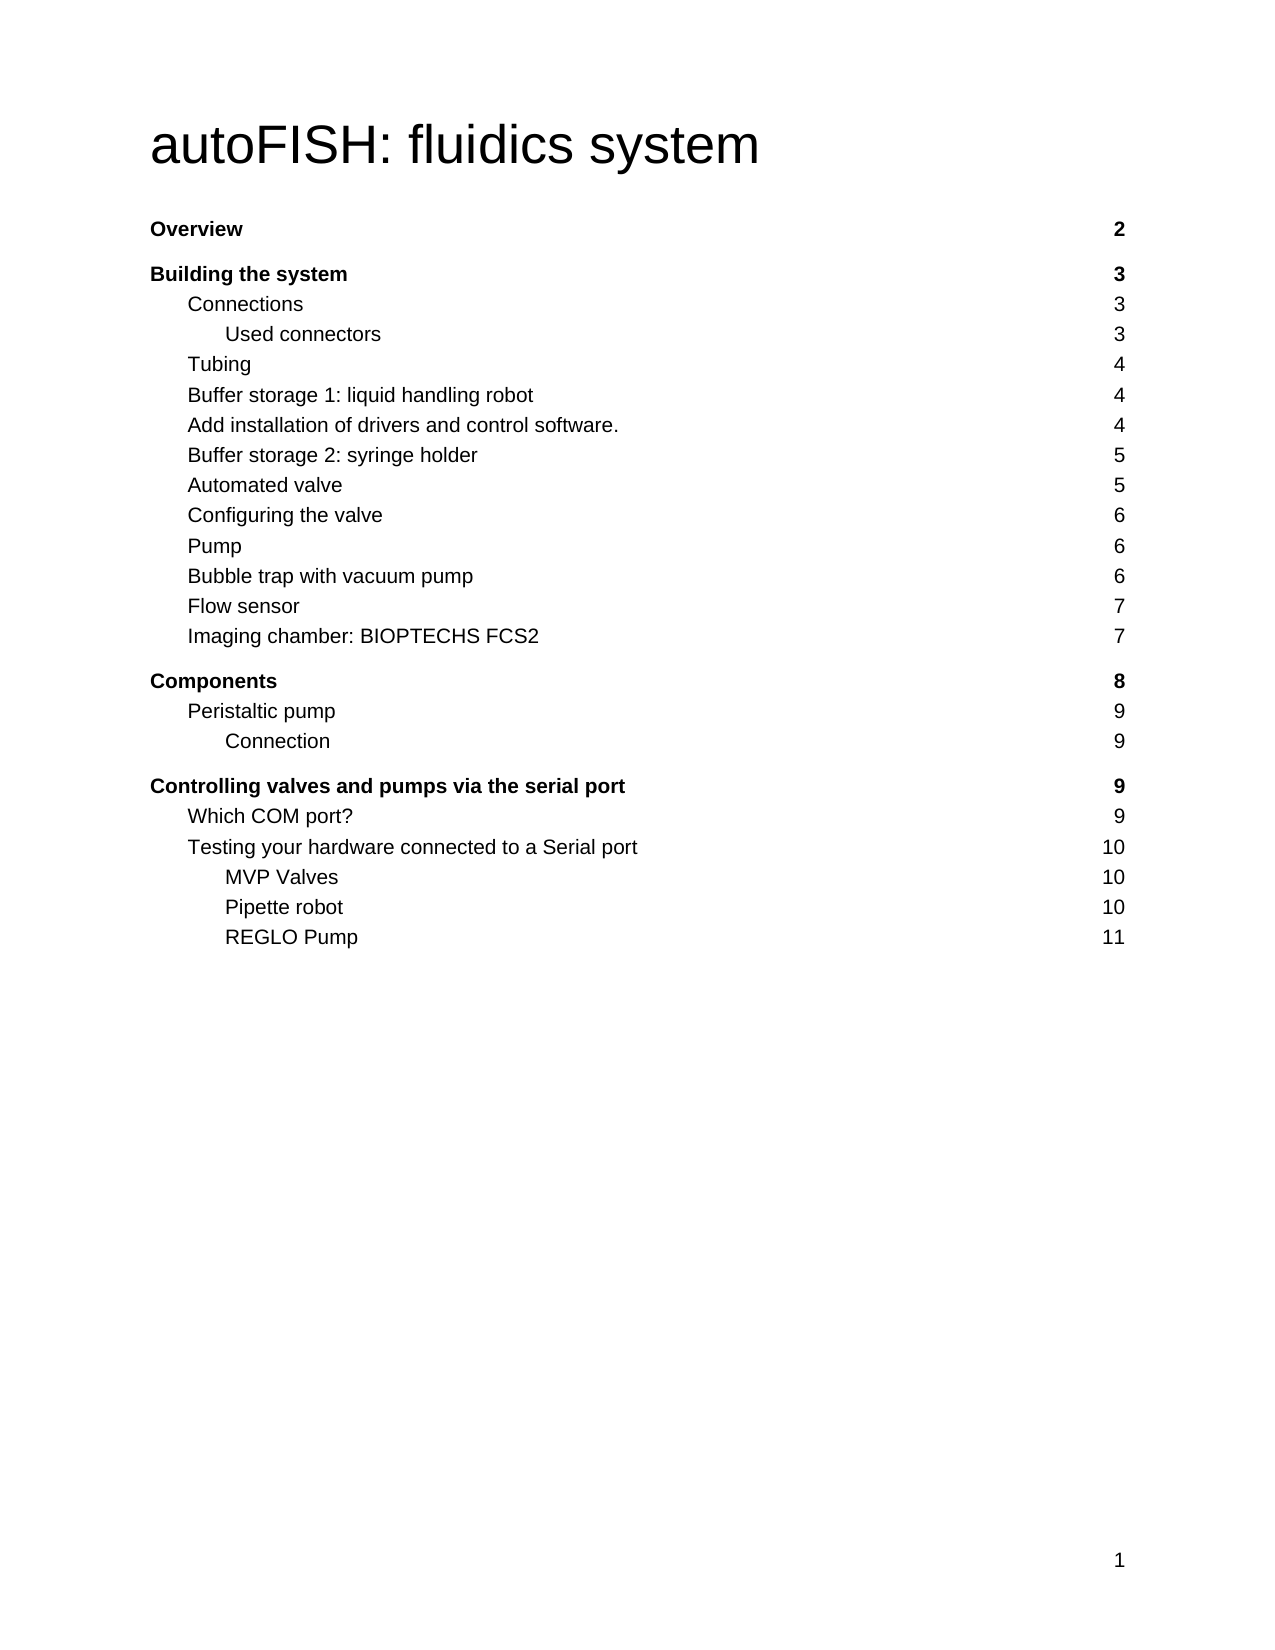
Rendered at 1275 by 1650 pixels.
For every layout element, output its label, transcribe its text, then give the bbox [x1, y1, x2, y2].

title autoFISH: fluidics system [150, 112, 1125, 175]
